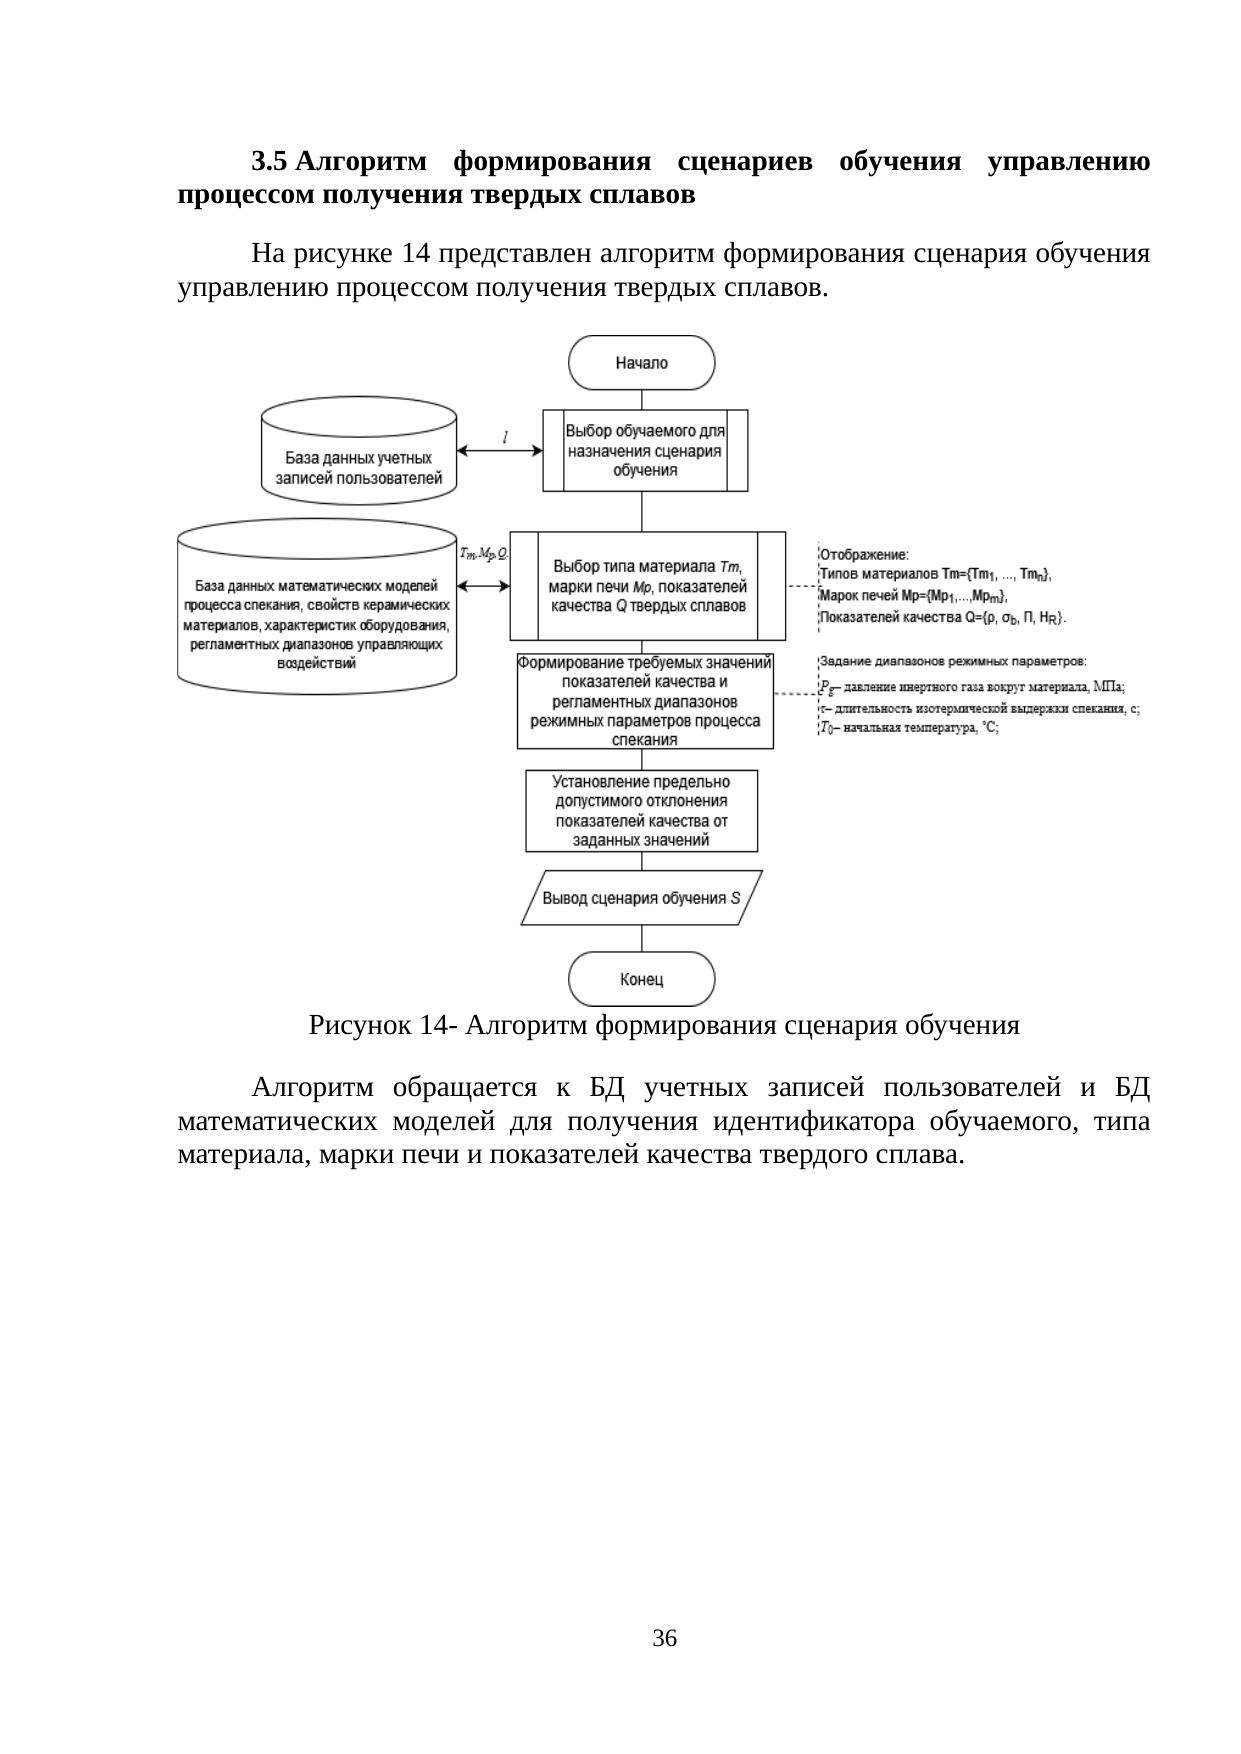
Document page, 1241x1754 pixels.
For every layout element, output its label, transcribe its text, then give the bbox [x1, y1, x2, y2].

text Алгоритм обращается к БД учетных записей пользователей и БД математических моделей для получения идентификатора обучаемого, типа материала, марки печи и показателей качества твердого сплава. [177, 1069, 1152, 1170]
subtitle 3.5 Алгоритм формирования сценариев обучения управлению процессом получения твердых сплавов [177, 143, 1152, 210]
text На рисунке 14 представлен алгоритм формирования сценария обучения управлению процессом получения твердых сплавов. [177, 235, 1152, 302]
picture [177, 335, 1152, 1007]
text Рисунок 14- Алгоритм формирования сценария обучения [177, 1007, 1152, 1041]
